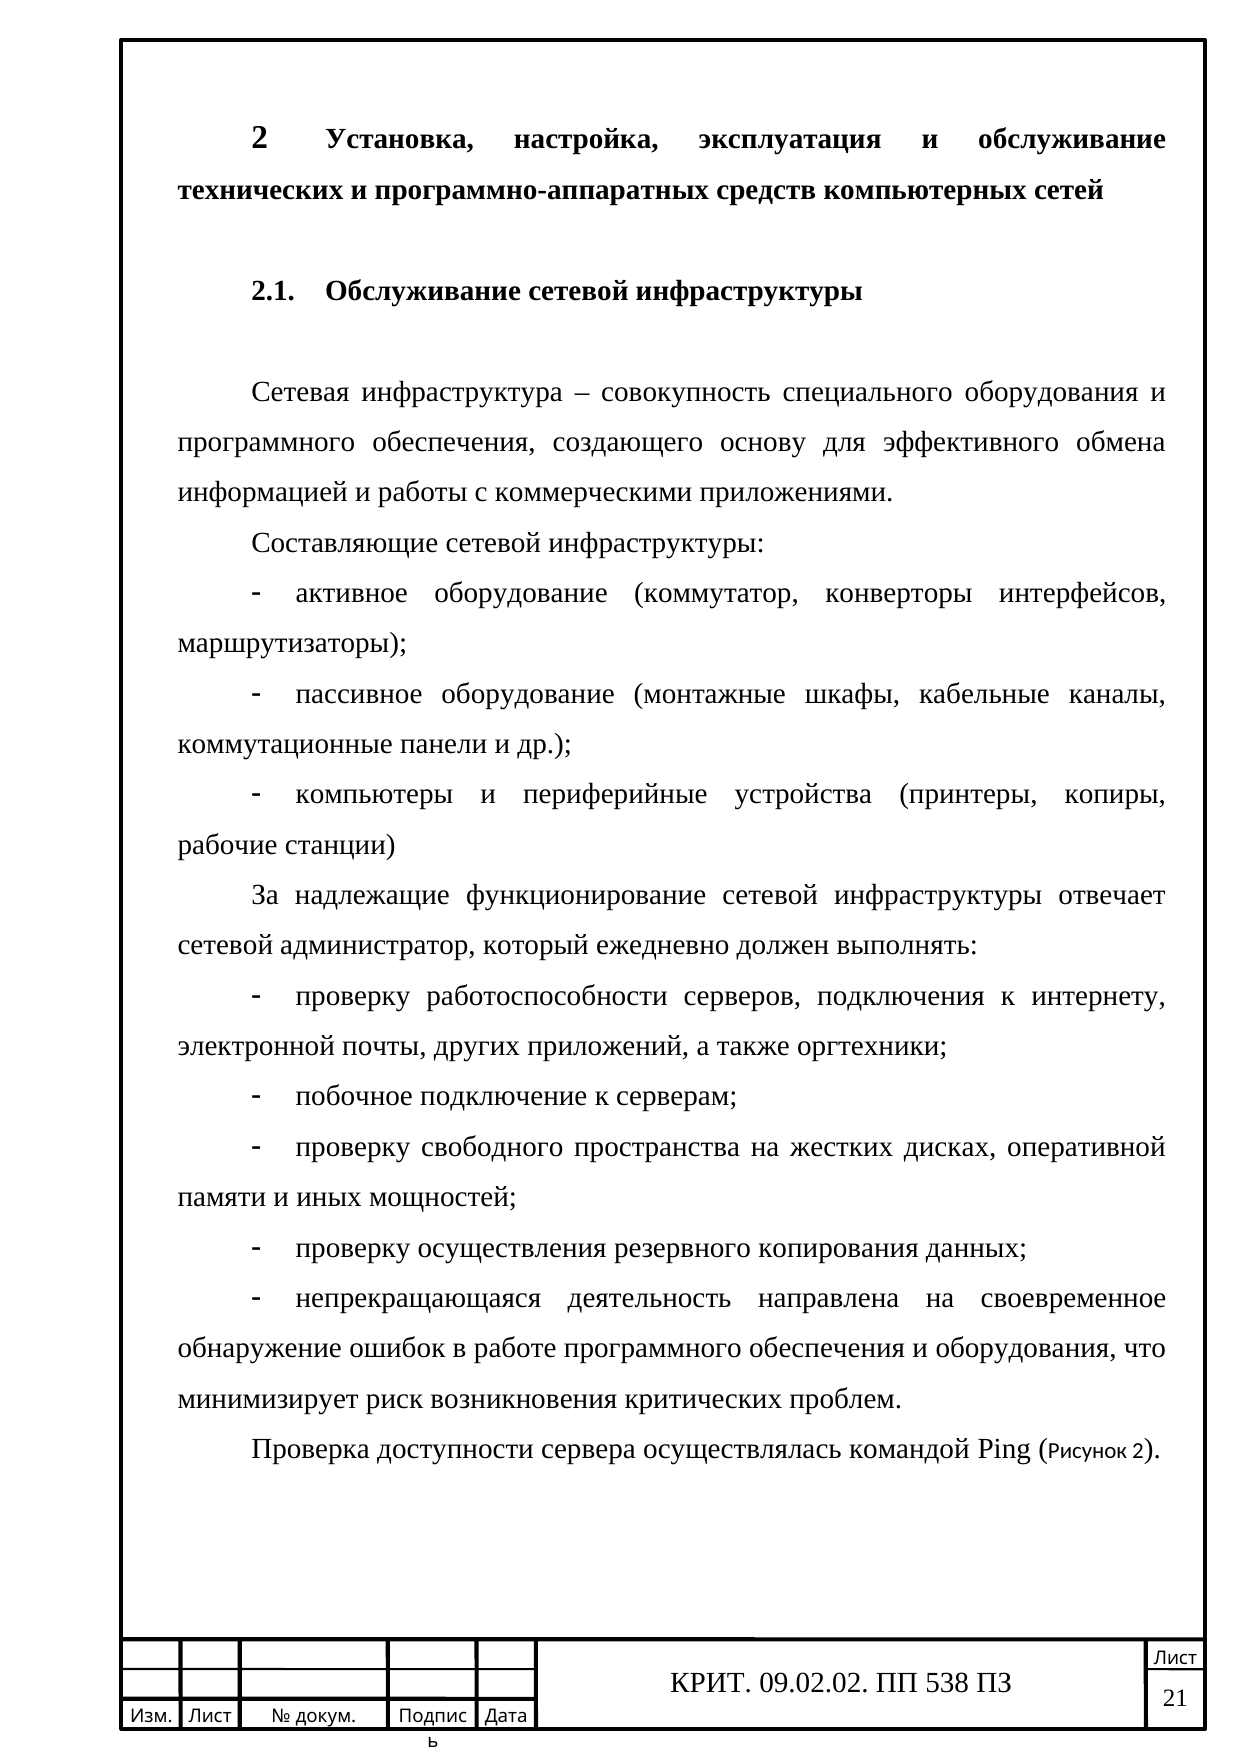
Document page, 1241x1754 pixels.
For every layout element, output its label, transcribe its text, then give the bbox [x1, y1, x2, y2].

list непрекращающаяся деятельность направлена на своевременное обнаружение ошибок в работе программного обеспечения и оборудования, что минимизирует риск возникновения критических проблем. [177, 1280, 1167, 1414]
list За надлежащие функционирование сетевой инфраструктуры отвечает сетевой администратор, который ежедневно должен выполнять: [177, 877, 1167, 961]
list Установка, настройка, эксплуатация и обслуживание технических и программно-аппаратных средств компьютерных сетей [177, 117, 1167, 206]
list проверку свободного пространства на жестких дисках, оперативной памяти и иных мощностей; [177, 1129, 1167, 1213]
list проверку работоспособности серверов, подключения к интернету, электронной почты, других приложений, а также оргтехники; [177, 978, 1167, 1062]
list Составляющие сетевой инфраструктуры: [177, 525, 1167, 558]
list Обслуживание сетевой инфраструктуры [177, 273, 1167, 307]
list проверку осуществления резервного копирования данных; [177, 1230, 1167, 1263]
list Проверка доступности сервера осуществлялась командой Ping (рисунок 2). [177, 1431, 1167, 1465]
list компьютеры и периферийные устройства (принтеры, копиры, рабочие станции) [177, 776, 1167, 860]
list побочное подключение к серверам; [177, 1078, 1167, 1112]
list пассивное оборудование (монтажные шкафы, кабельные каналы, коммутационные панели и др.); [177, 676, 1167, 760]
list Сетевая инфраструктура – совокупность специального оборудования и программного обеспечения, создающего основу для эффективного обмена информацией и работы с коммерческими приложениями. [177, 374, 1167, 508]
list активное оборудование (коммутатор, конверторы интерфейсов, маршрутизаторы); [177, 575, 1167, 659]
